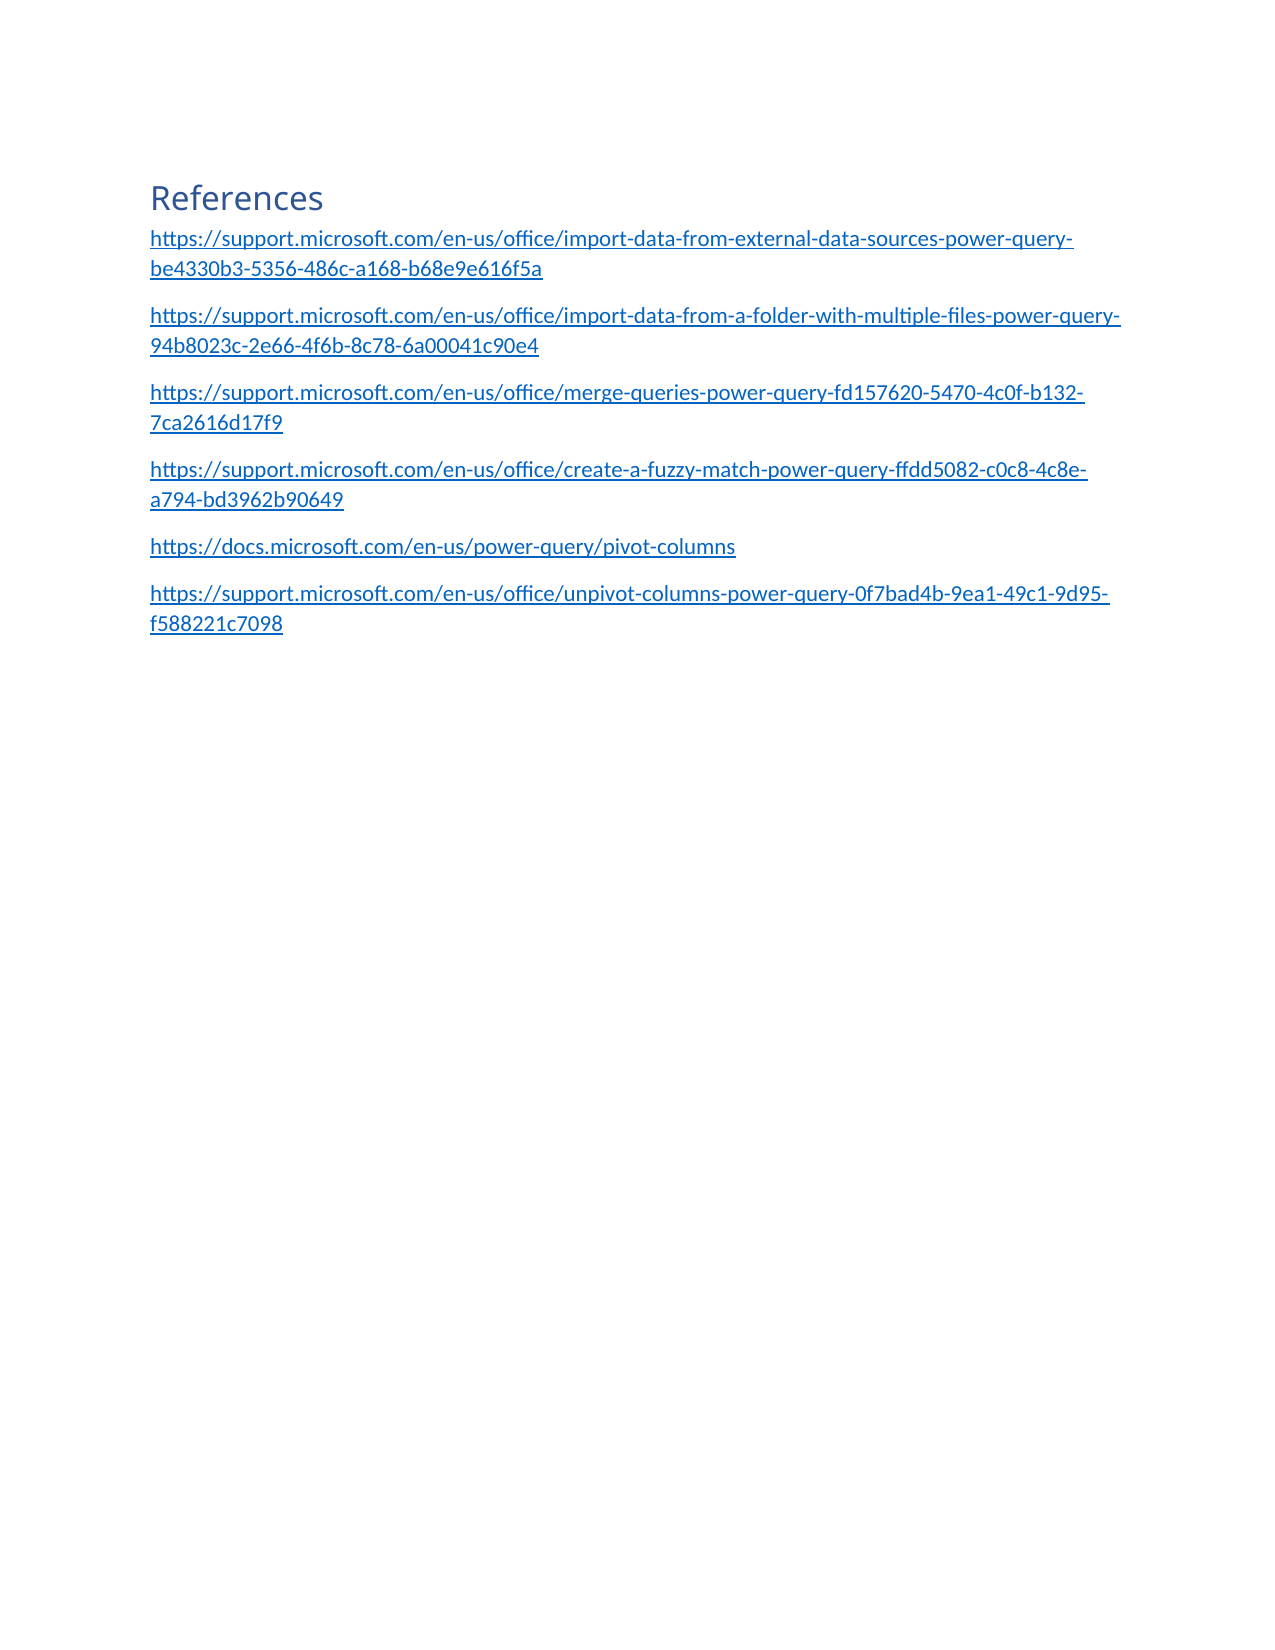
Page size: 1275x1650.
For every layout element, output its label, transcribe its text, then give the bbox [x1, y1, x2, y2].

text https://support.microsoft.com/en-us/office/merge-queries-power-query-fd157620-5470-4c0f-b132-7ca2616d17f9 [150, 378, 1125, 436]
subtitle References [150, 175, 1125, 220]
text https://support.microsoft.com/en-us/office/create-a-fuzzy-match-power-query-ffdd5082-c0c8-4c8e-a794-bd3962b90649 [150, 455, 1125, 513]
text https://support.microsoft.com/en-us/office/unpivot-columns-power-query-0f7bad4b-9ea1-49c1-9d95-f588221c7098 [150, 579, 1125, 637]
text https://docs.microsoft.com/en-us/power-query/pivot-columns [150, 532, 1125, 560]
text https://support.microsoft.com/en-us/office/import-data-from-a-folder-with-multiple-files-power-query-94b8023c-2e66-4f6b-8c78-6a00041c90e4 [150, 301, 1125, 359]
text https://support.microsoft.com/en-us/office/import-data-from-external-data-sources-power-query-be4330b3-5356-486c-a168-b68e9e616f5a [150, 224, 1125, 282]
